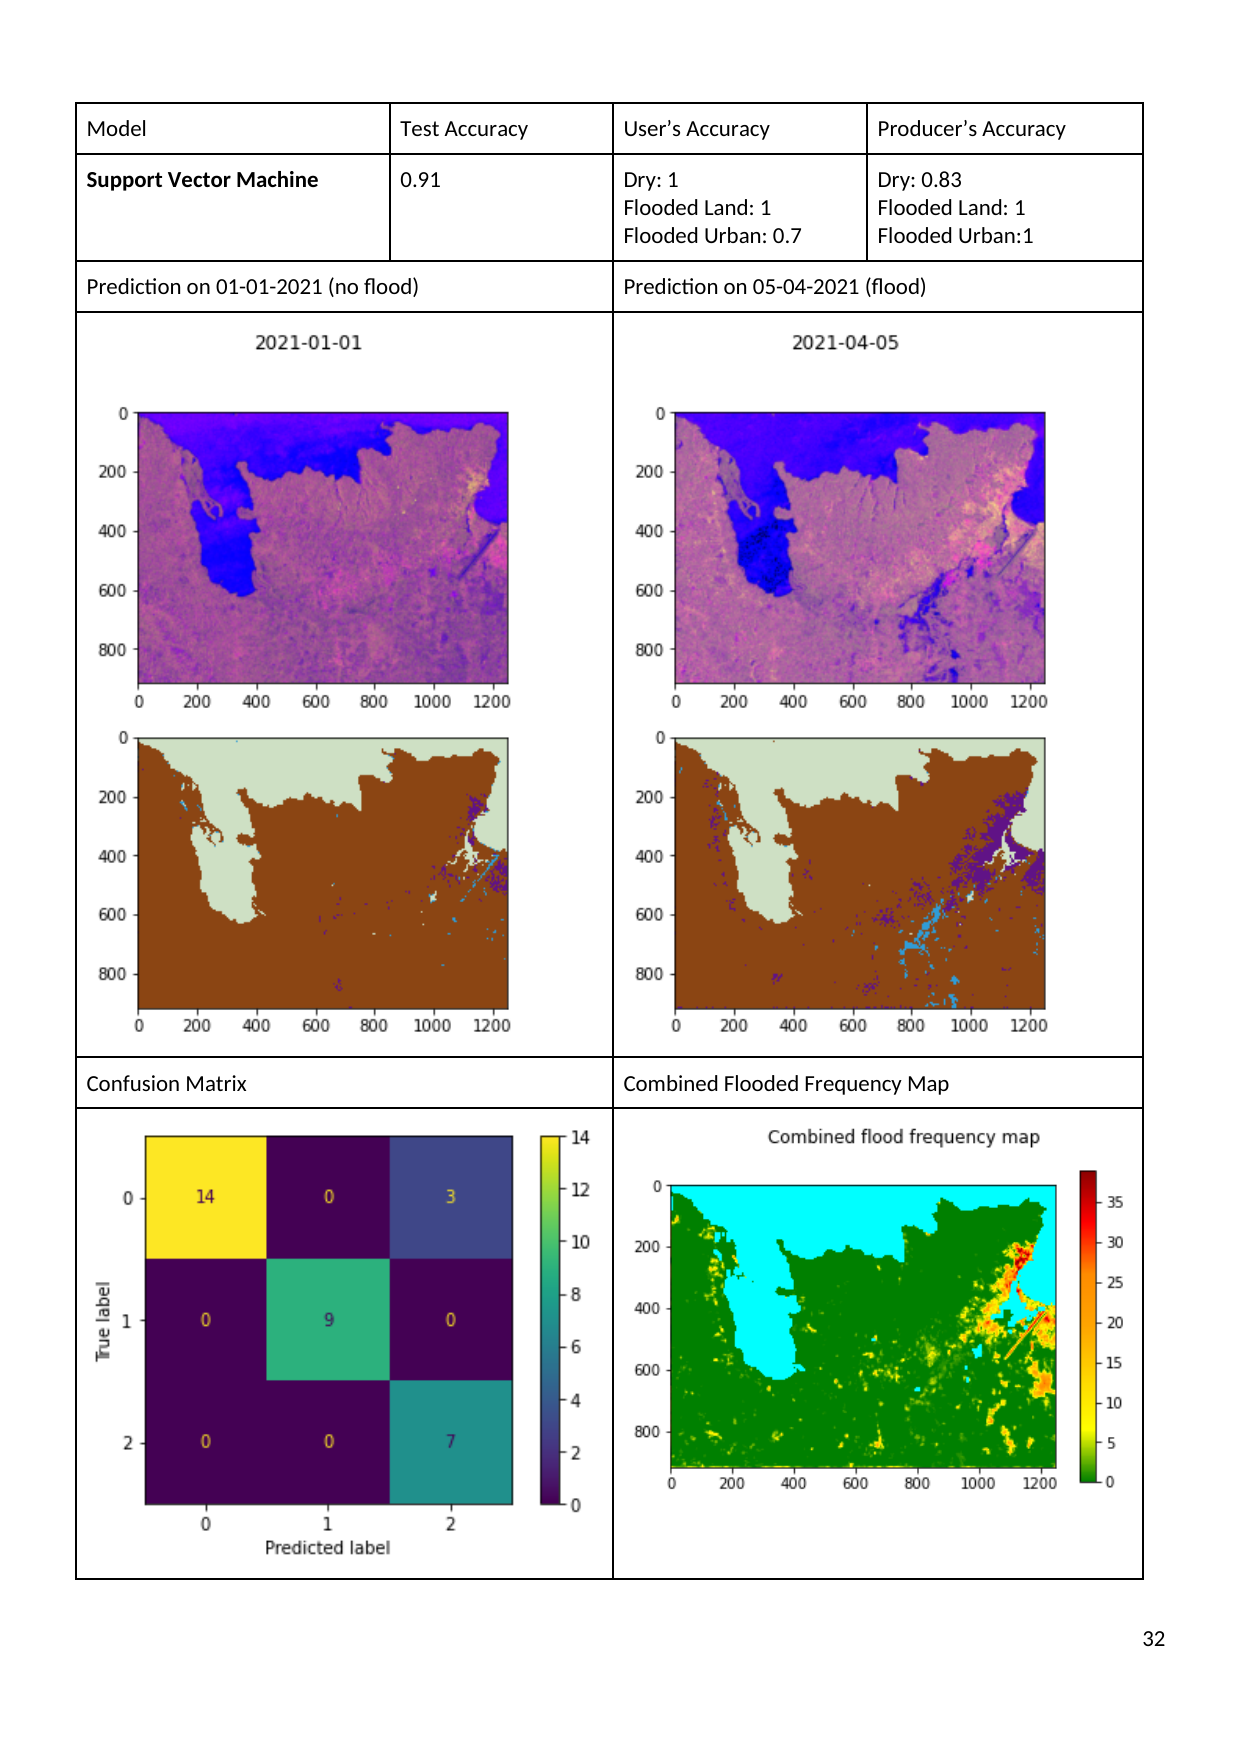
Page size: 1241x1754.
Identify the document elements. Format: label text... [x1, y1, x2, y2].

picture [623, 323, 1060, 1046]
table_cell Prediction on 01-01-2021 (no flood) [77, 262, 612, 311]
table_cell [77, 1109, 612, 1578]
table_cell Prediction on 05-04-2021 (flood) [614, 262, 1142, 311]
table_header Producer’s Accuracy [868, 104, 1142, 153]
picture [86, 323, 523, 1046]
table_header Model [77, 104, 389, 153]
table_cell [77, 313, 612, 1056]
table_cell Dry: 0.83 Flooded Land: 1 Flooded Urban:1 [868, 155, 1142, 260]
table_cell Confusion Matrix [77, 1058, 612, 1107]
table_cell [614, 1109, 1142, 1578]
table_header User’s Accuracy [614, 104, 866, 153]
table_cell 0.91 [391, 155, 612, 260]
table_cell Combined Flooded Frequency Map [614, 1058, 1142, 1107]
picture [623, 1119, 1133, 1502]
table_cell Support Vector Machine [77, 155, 389, 260]
table_header Test Accuracy [391, 104, 612, 153]
table_cell Dry: 1 Flooded Land: 1 Flooded Urban: 0.7 [614, 155, 866, 260]
picture [86, 1119, 603, 1568]
table_cell [614, 313, 1142, 1056]
